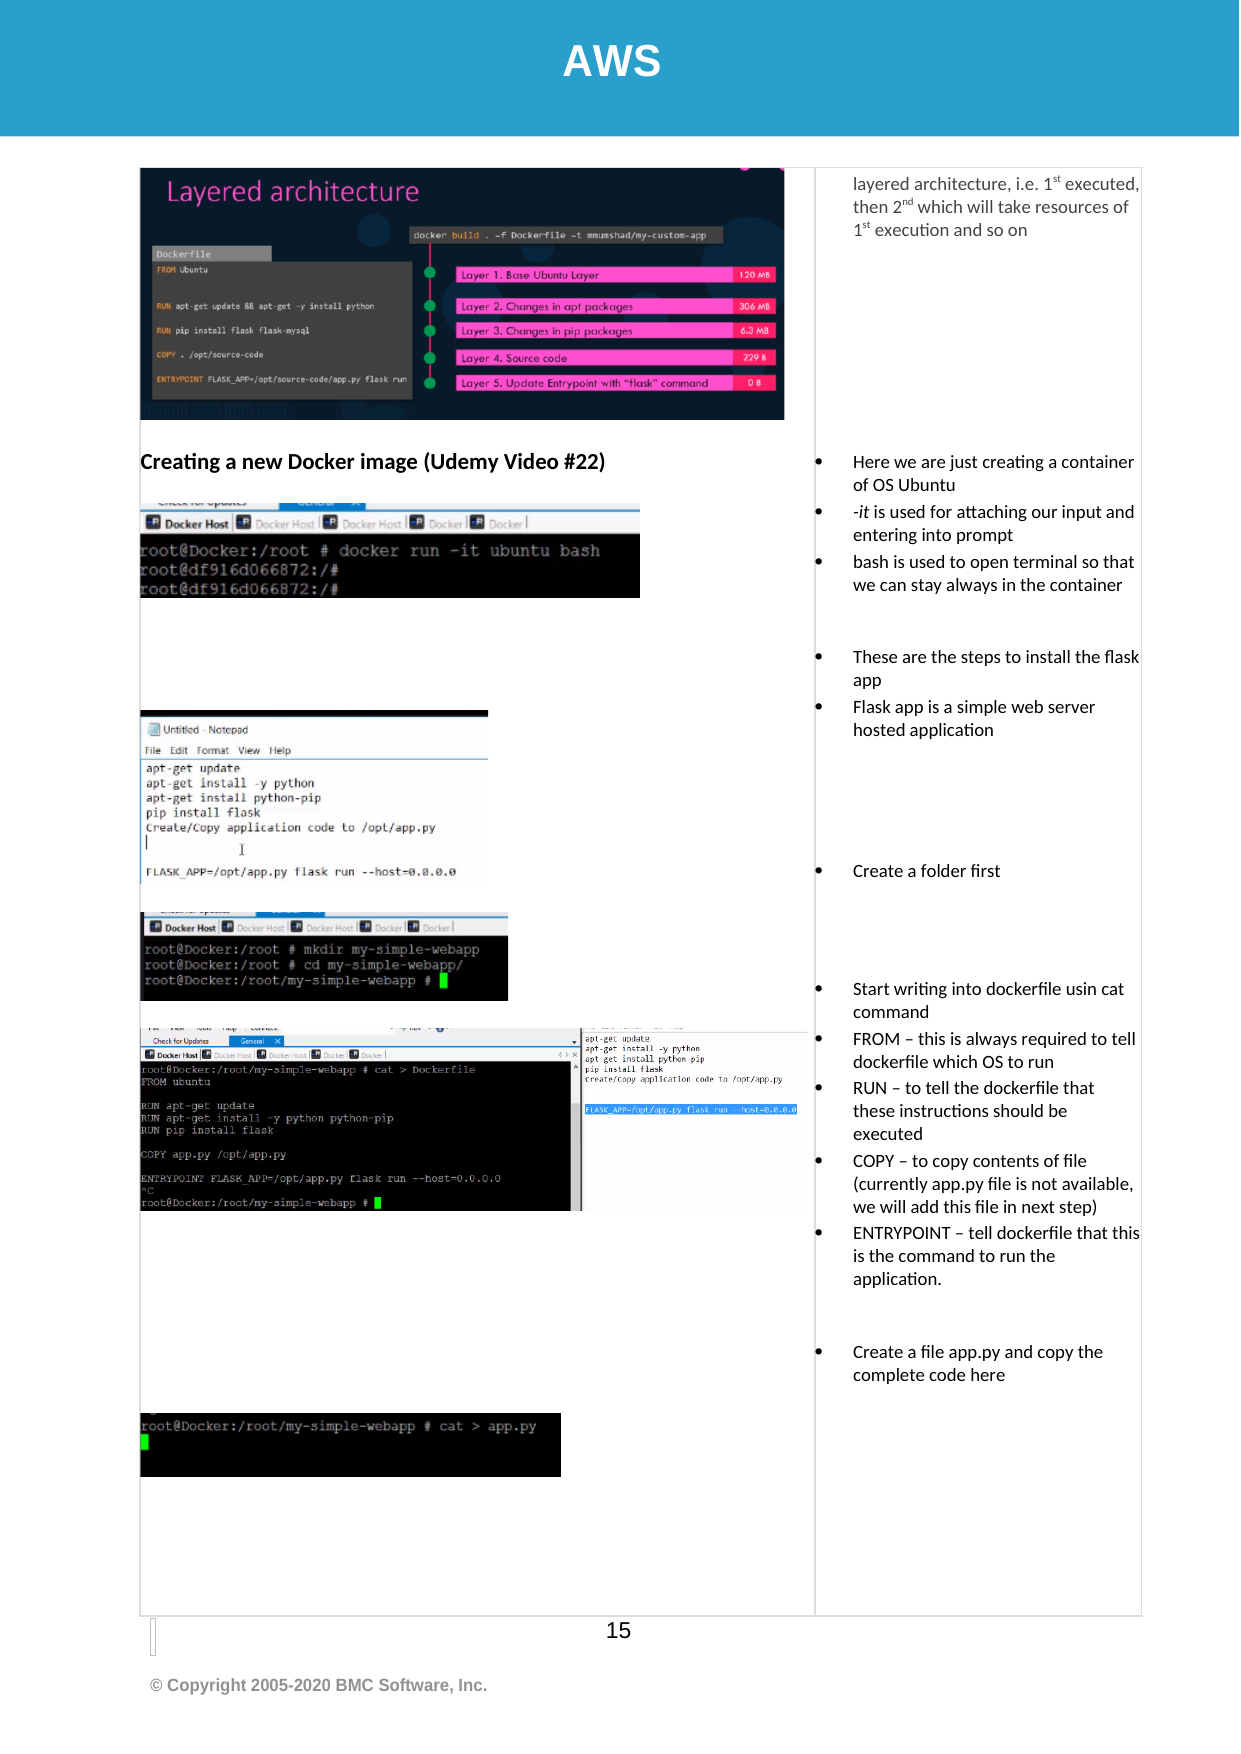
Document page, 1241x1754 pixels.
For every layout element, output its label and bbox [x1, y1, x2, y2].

picture [140, 1413, 561, 1477]
picture [140, 912, 509, 1001]
picture [140, 710, 489, 884]
table_header [816, 168, 1141, 1615]
picture [140, 168, 785, 420]
picture [140, 503, 640, 598]
table_header [141, 168, 814, 1615]
picture [140, 1028, 808, 1211]
